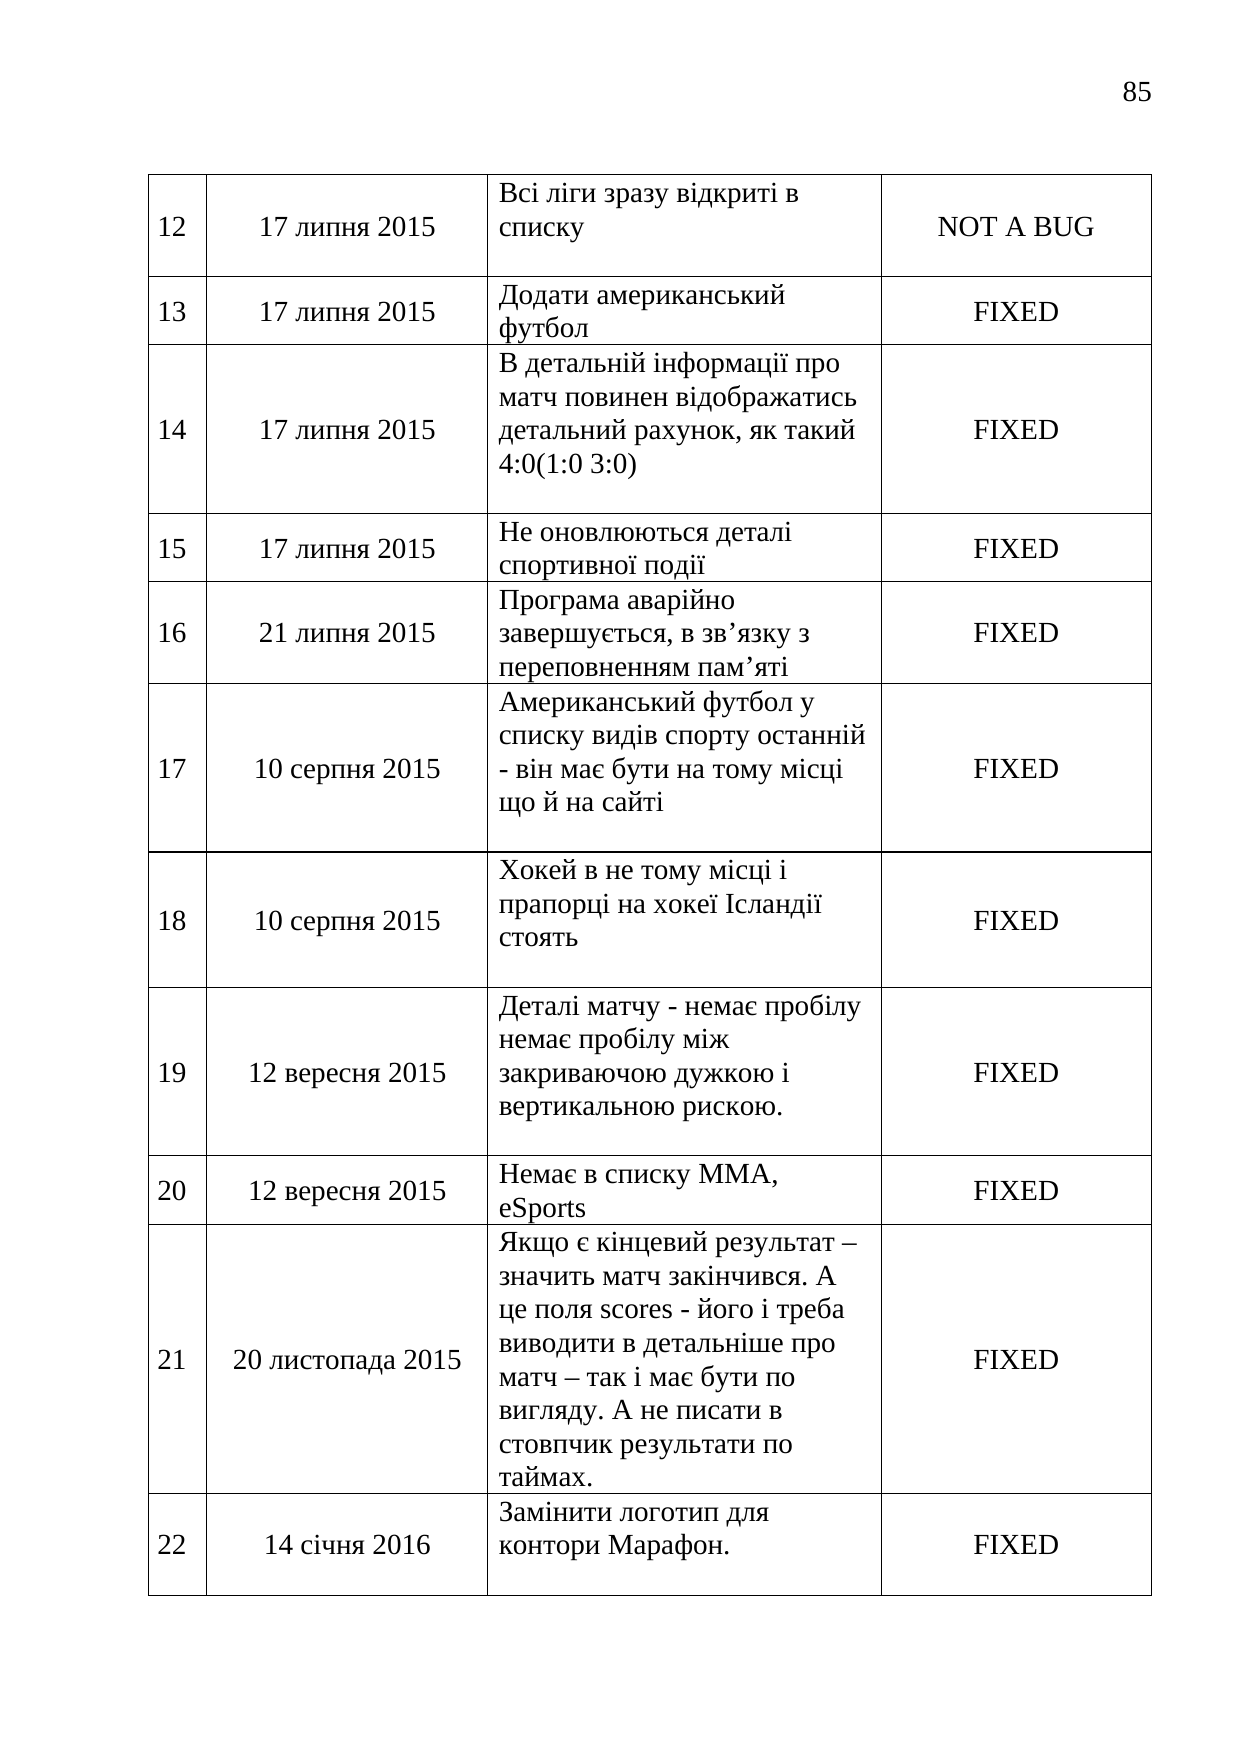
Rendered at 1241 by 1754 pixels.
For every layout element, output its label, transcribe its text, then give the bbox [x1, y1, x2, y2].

table_cell 17 липня 2015 [207, 514, 487, 581]
table_cell 20 листопада 2015 [207, 1225, 487, 1493]
table_cell 15 [149, 514, 206, 581]
table_cell Деталі матчу - немає пробілу немає пробілу між закриваючою дужкою і вертикальною рискою. [488, 988, 881, 1155]
table_cell 10 серпня 2015 [207, 853, 487, 987]
table_cell FIXED [882, 1156, 1151, 1223]
table_cell 14 січня 2016 [207, 1494, 487, 1594]
table_cell В детальній інформації про матч повинен відображатись детальний рахунок, як такий 4:0(1:0 3:0) [488, 345, 881, 513]
table_cell 22 [149, 1494, 206, 1594]
table_header NOT A BUG [882, 175, 1151, 276]
table_cell 21 [149, 1225, 206, 1493]
table_cell FIXED [882, 1494, 1151, 1594]
table_cell Якщо є кінцевий результат – значить матч закінчився. А це поля scores - його і треба виводити в детальніше про матч – так і має бути по вигляду. А не писати в стовпчик результати по таймах. [488, 1225, 881, 1493]
table_cell Замінити логотип для контори Марафон. [488, 1494, 881, 1594]
table_cell 18 [149, 853, 206, 987]
table_cell 17 [149, 684, 206, 851]
table_cell 10 серпня 2015 [207, 684, 487, 851]
table_cell 14 [149, 345, 206, 513]
table_cell Не оновлюються деталі спортивної події [488, 514, 881, 581]
table_cell 19 [149, 988, 206, 1155]
table_cell 17 липня 2015 [207, 345, 487, 513]
table_header 17 липня 2015 [207, 175, 487, 276]
table_cell FIXED [882, 345, 1151, 513]
table_cell Програма аварійно завершується, в зв’язку з переповненням пам’яті [488, 582, 881, 683]
table_cell FIXED [882, 988, 1151, 1155]
table_cell 21 липня 2015 [207, 582, 487, 683]
table_cell FIXED [882, 582, 1151, 683]
table_cell FIXED [882, 1225, 1151, 1493]
table_cell FIXED [882, 684, 1151, 851]
table_cell Немає в списку MMA, eSports [488, 1156, 881, 1223]
table_cell 16 [149, 582, 206, 683]
table_cell 12 вересня 2015 [207, 988, 487, 1155]
table_header Всі ліги зразу відкриті в списку [488, 175, 881, 276]
table_header 12 [149, 175, 206, 276]
table_cell 12 вересня 2015 [207, 1156, 487, 1223]
table_cell FIXED [882, 853, 1151, 987]
table_cell 17 липня 2015 [207, 277, 487, 344]
table_cell FIXED [882, 277, 1151, 344]
table_cell 20 [149, 1156, 206, 1223]
table_cell Хокей в не тому місці і прапорці на хокеї Ісландії стоять [488, 853, 881, 987]
table_cell 13 [149, 277, 206, 344]
table_cell FIXED [882, 514, 1151, 581]
table_cell Американський футбол у списку видів спорту останній - він має бути на тому місці що й на сайті [488, 684, 881, 851]
table_cell Додати американський футбол [488, 277, 881, 344]
